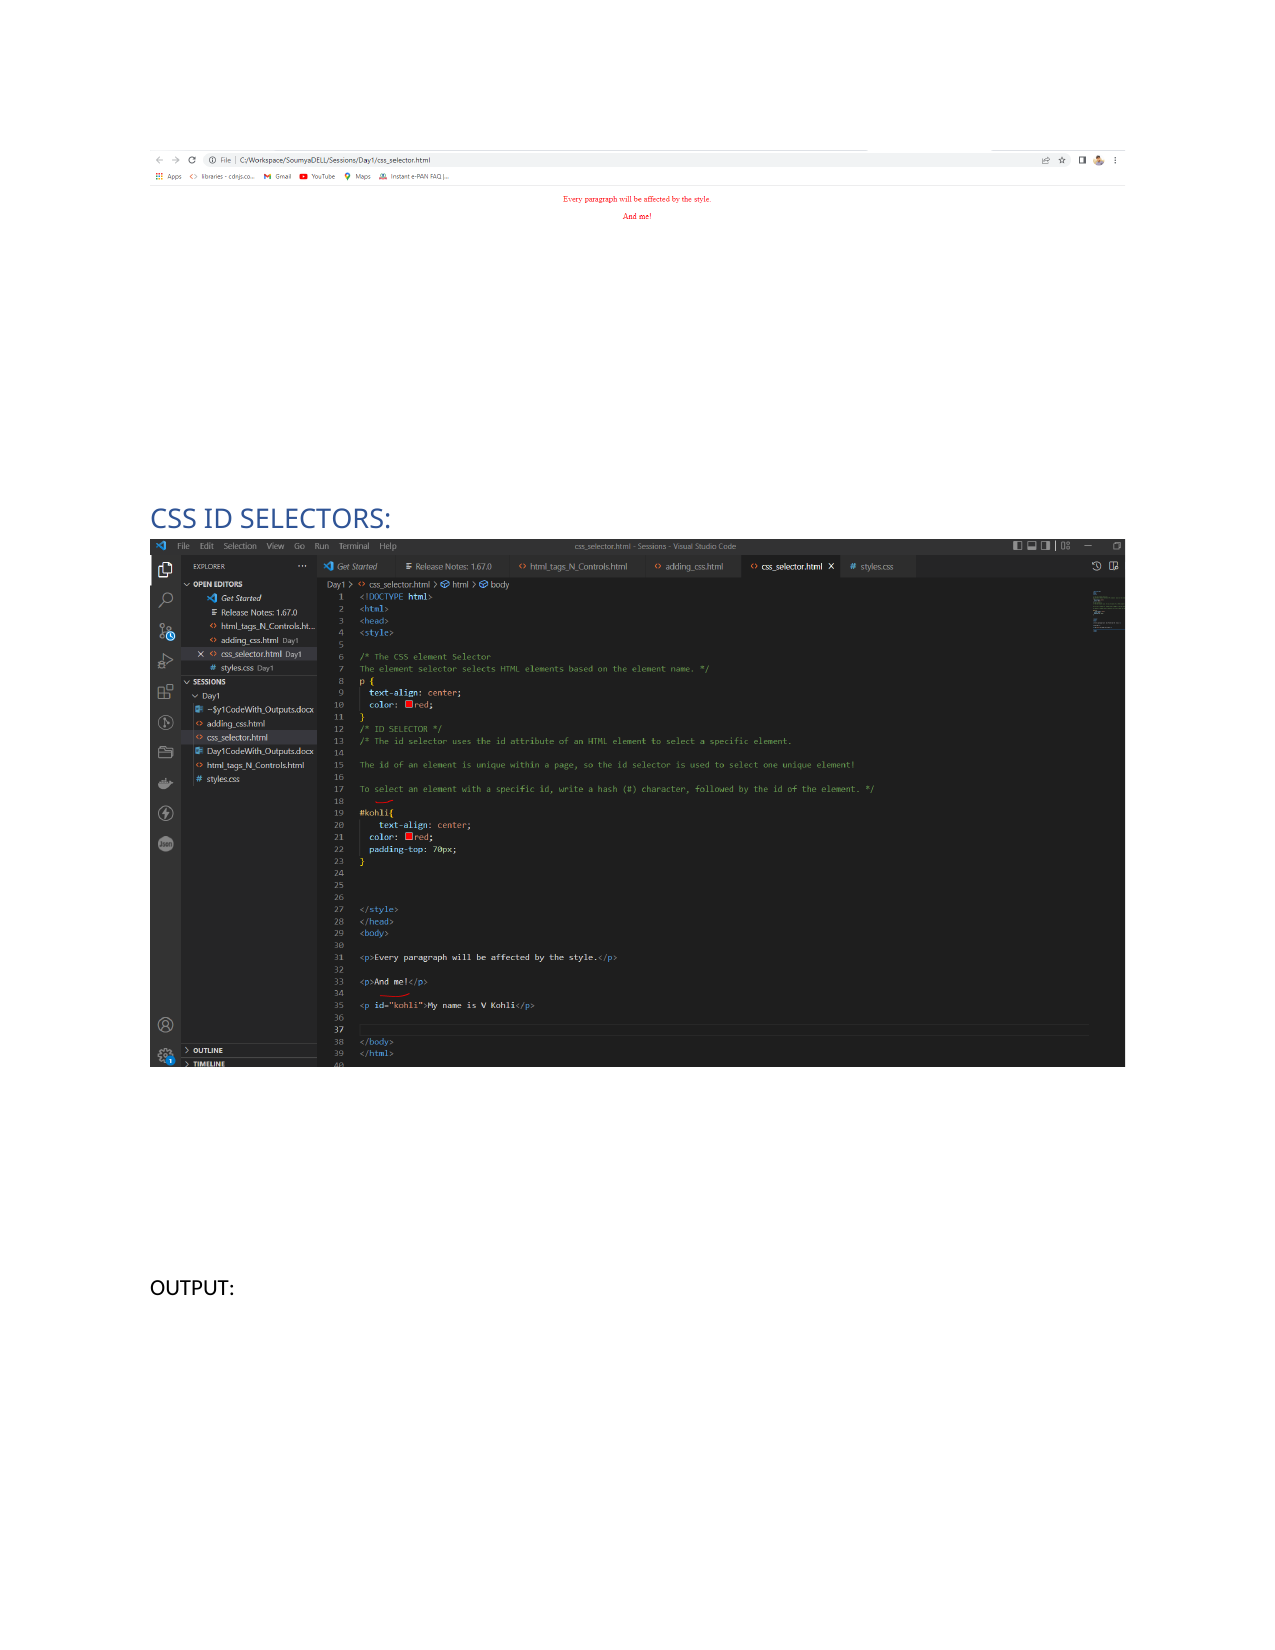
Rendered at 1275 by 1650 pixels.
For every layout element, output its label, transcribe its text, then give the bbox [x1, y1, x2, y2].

text OUTPUT: [150, 1273, 1125, 1301]
picture [150, 539, 1125, 1067]
picture [150, 150, 1125, 437]
subtitle CSS ID SELECTORS: [150, 499, 1125, 536]
